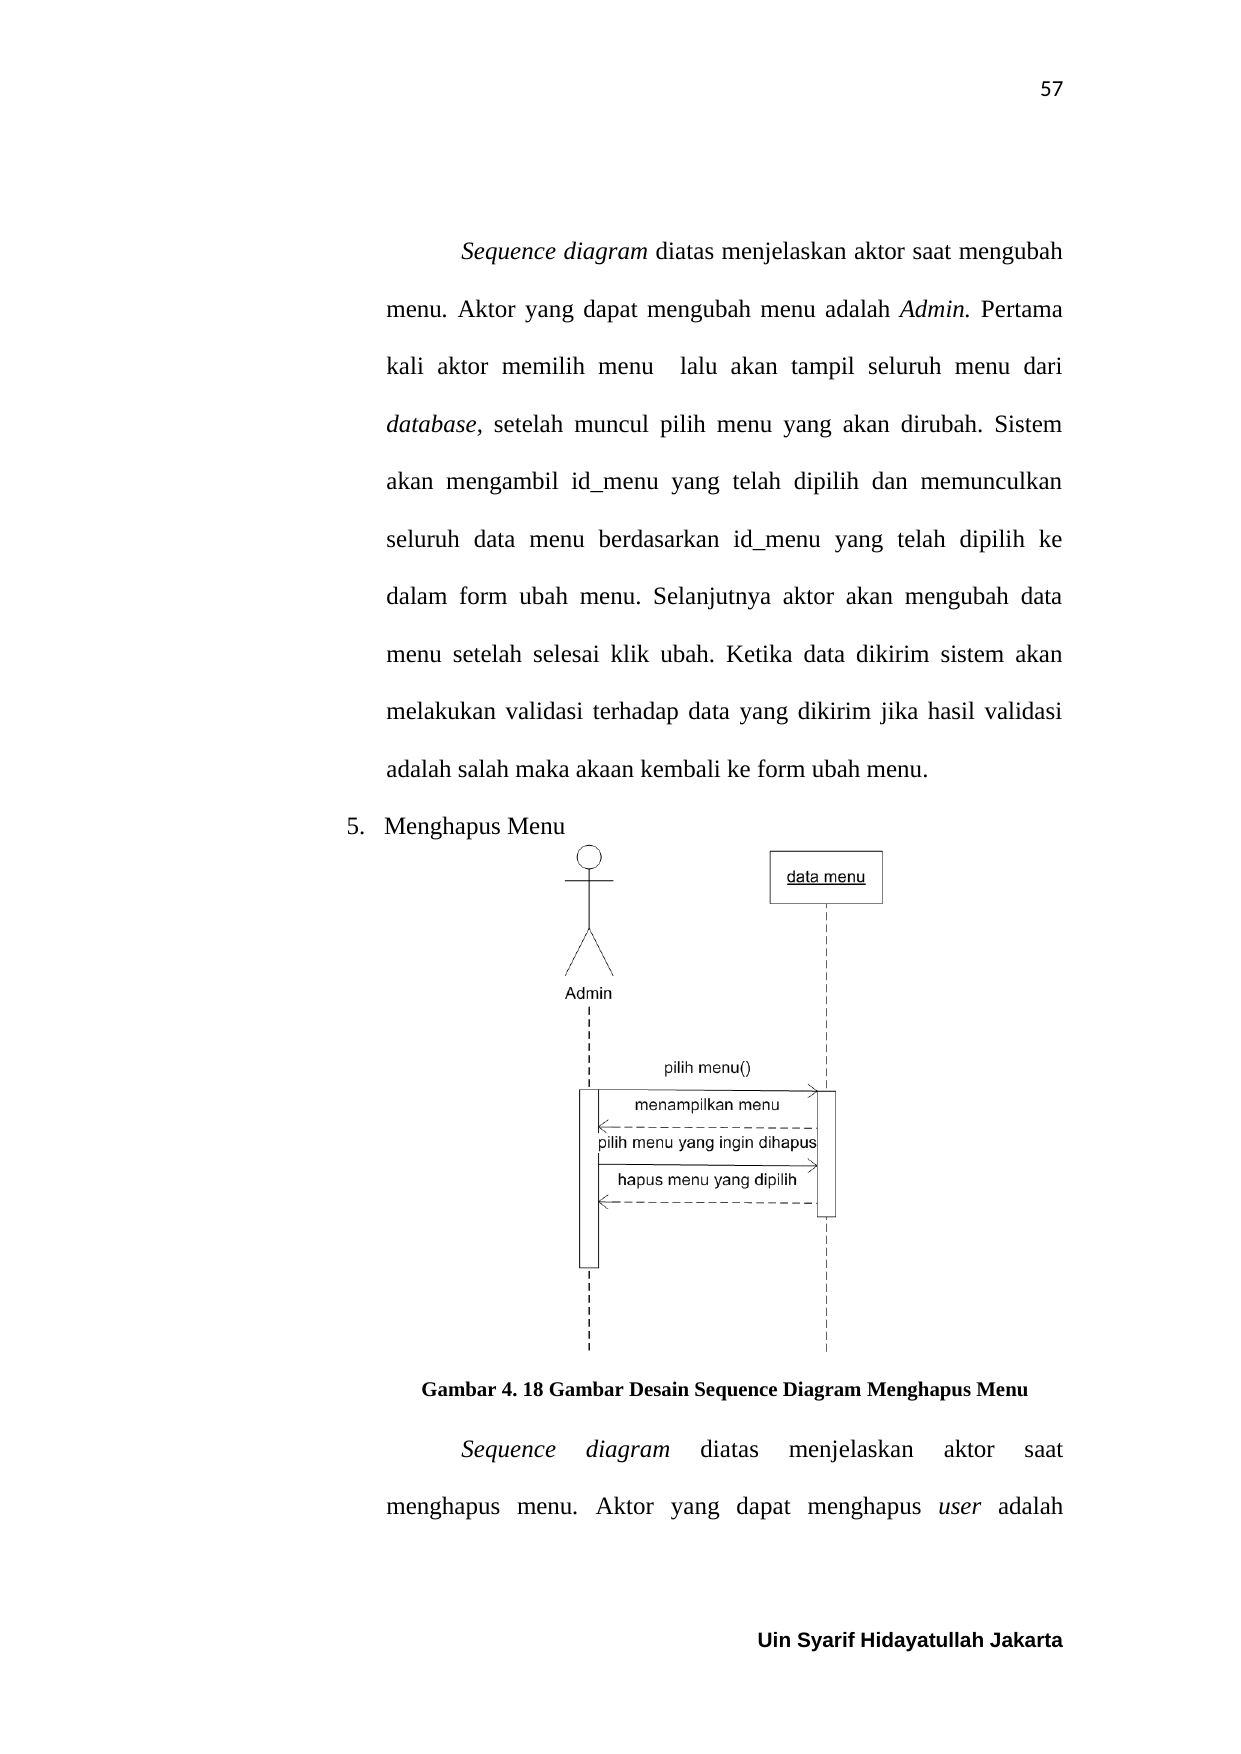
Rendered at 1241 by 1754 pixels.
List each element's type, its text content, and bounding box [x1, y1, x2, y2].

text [386, 1434, 1063, 1520]
text Gambar 4. 18 Gambar Desain Sequence Diagram Menghapus Menu [384, 1377, 1063, 1401]
picture [564, 844, 883, 1352]
list Menghapus Menu [346, 811, 1063, 840]
text Sequence diagram diatas menjelaskan aktor saat mengubah menu. Aktor yang dapat mengubah menu adalah Admin. Pertama kali aktor memilih menu lalu akan tampil seluruh menu dari database, setelah muncul pilih menu yang akan dirubah. Sistem akan mengambil id_menu yang telah dipilih dan memunculkan seluruh data menu berdasarkan id_menu yang telah dipilih ke dalam form ubah menu. Selanjutnya aktor akan mengubah data menu setelah selesai klik ubah. Ketika data dikirim sistem akan melakukan validasi terhadap data yang dikirim jika hasil validasi adalah salah maka akaan kembali ke form ubah menu. [386, 236, 1063, 782]
